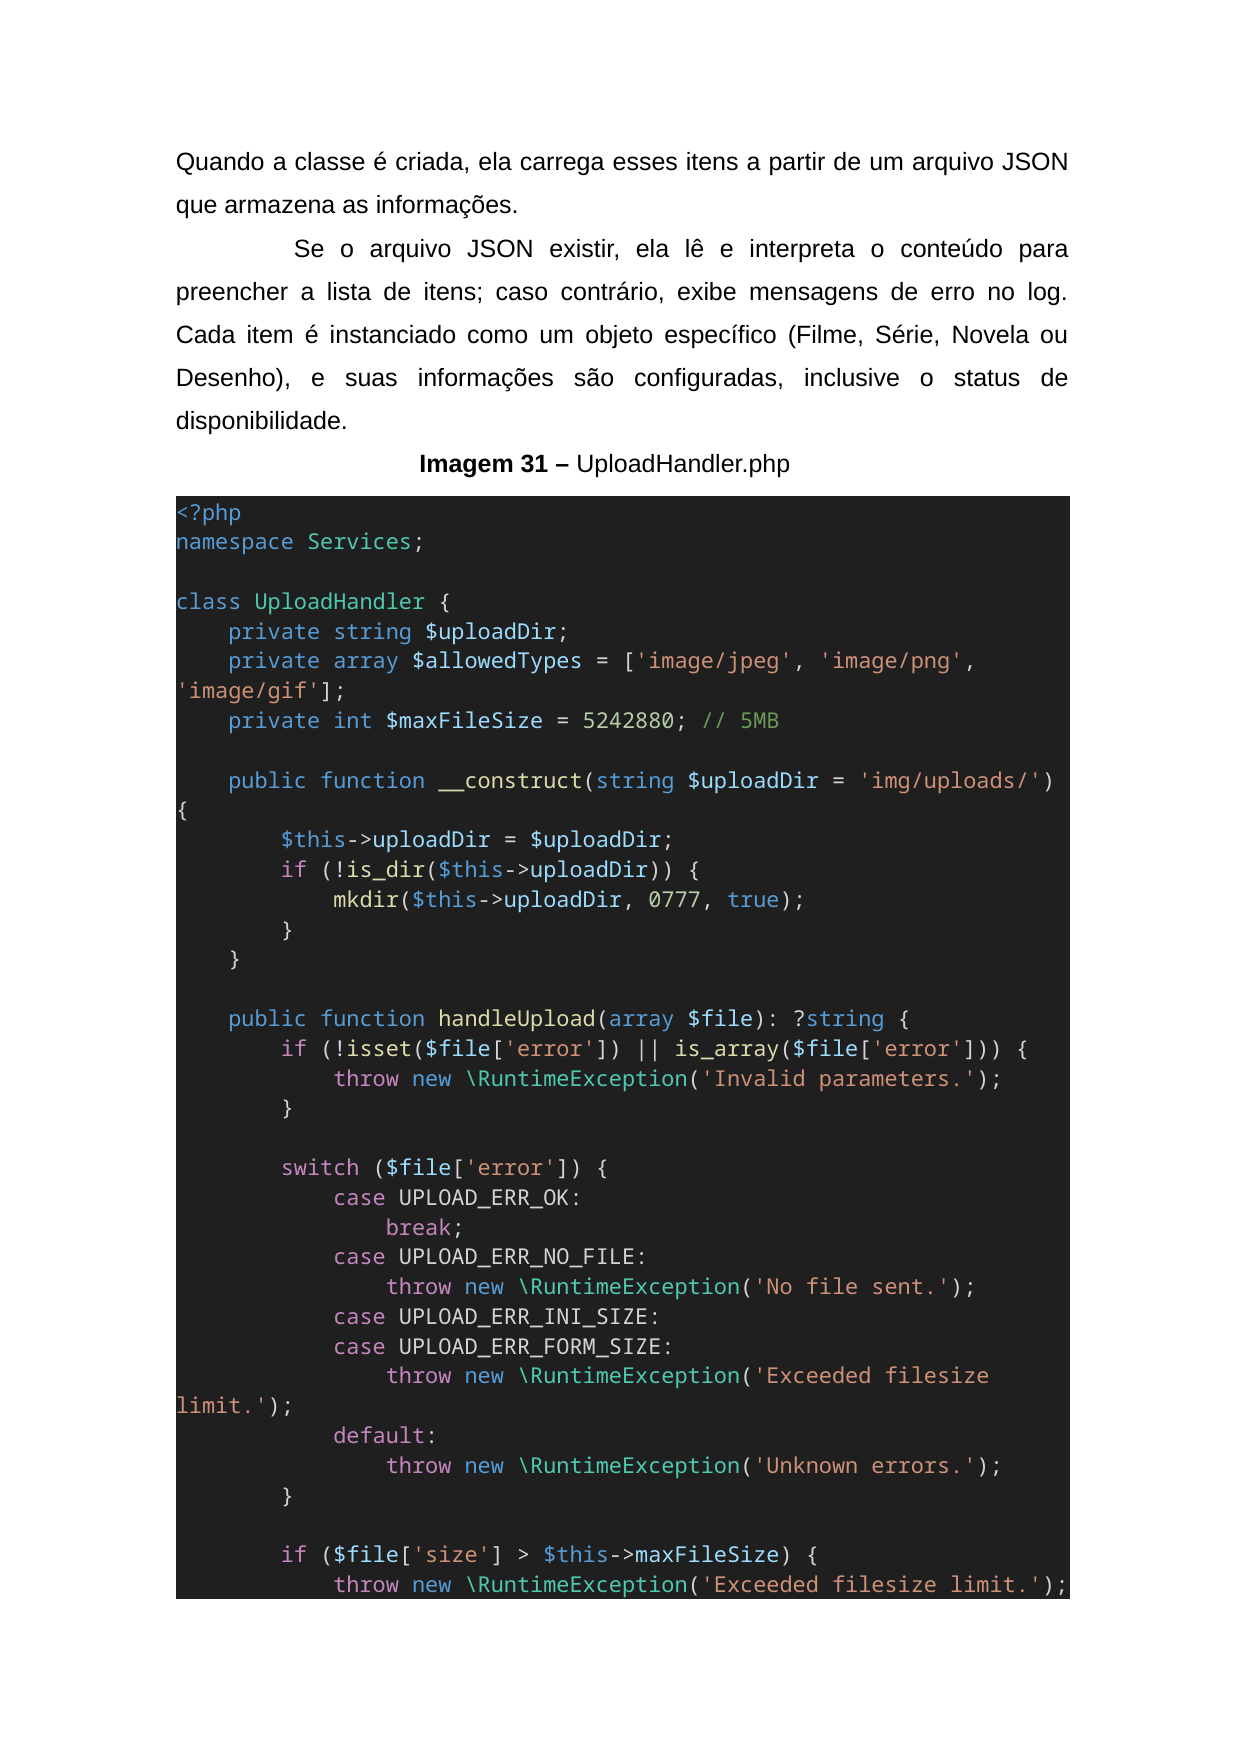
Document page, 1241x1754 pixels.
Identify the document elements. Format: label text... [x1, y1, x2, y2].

text public function handleUpload(array $file): ?string { [176, 1003, 1070, 1033]
text default: [176, 1420, 1070, 1450]
text Imagem 31 – UploadHandler.php [237, 449, 972, 478]
text class UploadHandler { [176, 586, 1070, 616]
text $this->uploadDir = $uploadDir; [176, 824, 1070, 854]
text throw new \RuntimeException('Exceeded filesize limit.'); [176, 1569, 1070, 1599]
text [176, 147, 1070, 219]
text if (!is_dir($this->uploadDir)) { [176, 854, 1070, 884]
text private string $uploadDir; [176, 616, 1070, 645]
text throw new \RuntimeException('Invalid parameters.'); [176, 1062, 1070, 1092]
text mkdir($this->uploadDir, 0777, true); [176, 884, 1070, 913]
text case UPLOAD_ERR_INI_SIZE: [176, 1301, 1070, 1331]
text case UPLOAD_ERR_FORM_SIZE: [176, 1331, 1070, 1360]
text break; [176, 1211, 1070, 1241]
text Se o arquivo JSON existir, ela lê e interpreta o conteúdo para preencher a lista de itens; caso contrário, exibe mensagens de erro no log. Cada item é instanciado como um objeto específico (Filme, Série, Novela ou Desenho), e suas informações são configuradas, inclusive o status de disponibilidade. [176, 234, 1070, 435]
text namespace Services; [176, 526, 1070, 556]
text private array $allowedTypes = ['image/jpeg', 'image/png', 'image/gif']; [176, 645, 1070, 705]
text throw new \RuntimeException('Unknown errors.'); [176, 1450, 1070, 1479]
text public function __construct(string $uploadDir = 'img/uploads/') { [176, 764, 1070, 824]
text } [176, 943, 1070, 973]
text } [176, 913, 1070, 943]
text case UPLOAD_ERR_NO_FILE: [176, 1241, 1070, 1271]
text switch ($file['error']) { [176, 1152, 1070, 1182]
text throw new \RuntimeException('No file sent.'); [176, 1271, 1070, 1301]
text } [176, 1092, 1070, 1122]
text throw new \RuntimeException('Exceeded filesize limit.'); [176, 1360, 1070, 1420]
text <?php [176, 496, 1070, 526]
text private int $maxFileSize = 5242880; // 5MB [176, 705, 1070, 735]
text if (!isset($file['error']) || is_array($file['error'])) { [176, 1033, 1070, 1062]
text } [176, 1479, 1070, 1509]
text if ($file['size'] > $this->maxFileSize) { [176, 1539, 1070, 1569]
text case UPLOAD_ERR_OK: [176, 1182, 1070, 1211]
